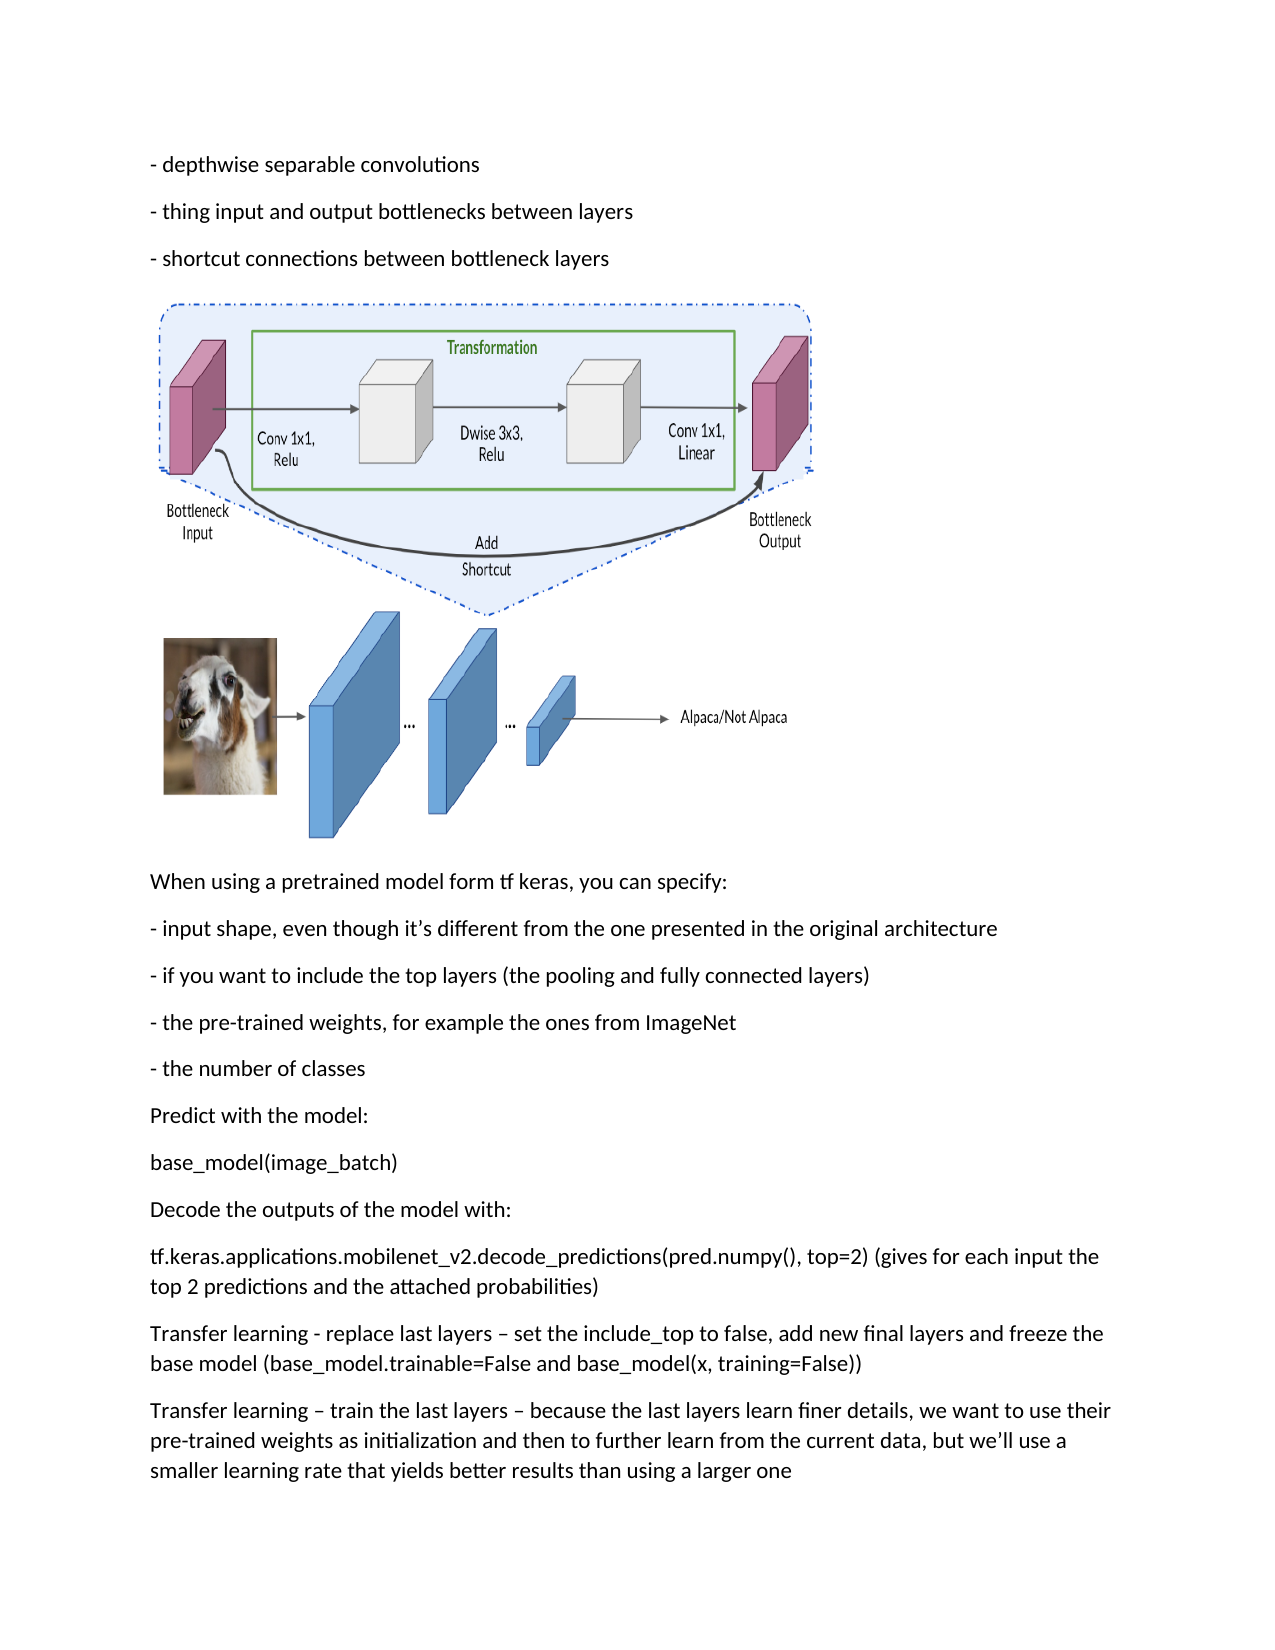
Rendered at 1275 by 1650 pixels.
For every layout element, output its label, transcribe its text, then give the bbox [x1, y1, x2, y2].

text - input shape, even though it’s different from the one presented in the original architecture [150, 914, 1125, 942]
text When using a pretrained model form tf keras, you can specify: [150, 867, 1125, 895]
picture [150, 290, 821, 849]
text - the pre-trained weights, for example the ones from ImageNet [150, 1008, 1125, 1036]
text Transfer learning – train the last layers – because the last layers learn finer details, we want to use their pre-trained weights as initialization and then to further learn from the current data, but we’ll use a smaller learning rate that yields better results than using a larger one [150, 1396, 1125, 1484]
text - depthwise separable convolutions [150, 150, 1125, 178]
text tf.keras.applications.mobilenet_v2.decode_predictions(pred.numpy(), top=2) (gives for each input the top 2 predictions and the attached probabilities) [150, 1242, 1125, 1300]
text - if you want to include the top layers (the pooling and fully connected layers) [150, 961, 1125, 989]
text Predict with the model: [150, 1101, 1125, 1129]
text - thing input and output bottlenecks between layers [150, 197, 1125, 225]
text Decode the outputs of the model with: [150, 1195, 1125, 1223]
text base_model(image_batch) [150, 1148, 1125, 1176]
text Transfer learning - replace last layers – set the include_top to false, add new final layers and freeze the base model (base_model.trainable=False and base_model(x, training=False)) [150, 1319, 1125, 1377]
text - the number of classes [150, 1054, 1125, 1082]
text - shortcut connections between bottleneck layers [150, 244, 1125, 272]
